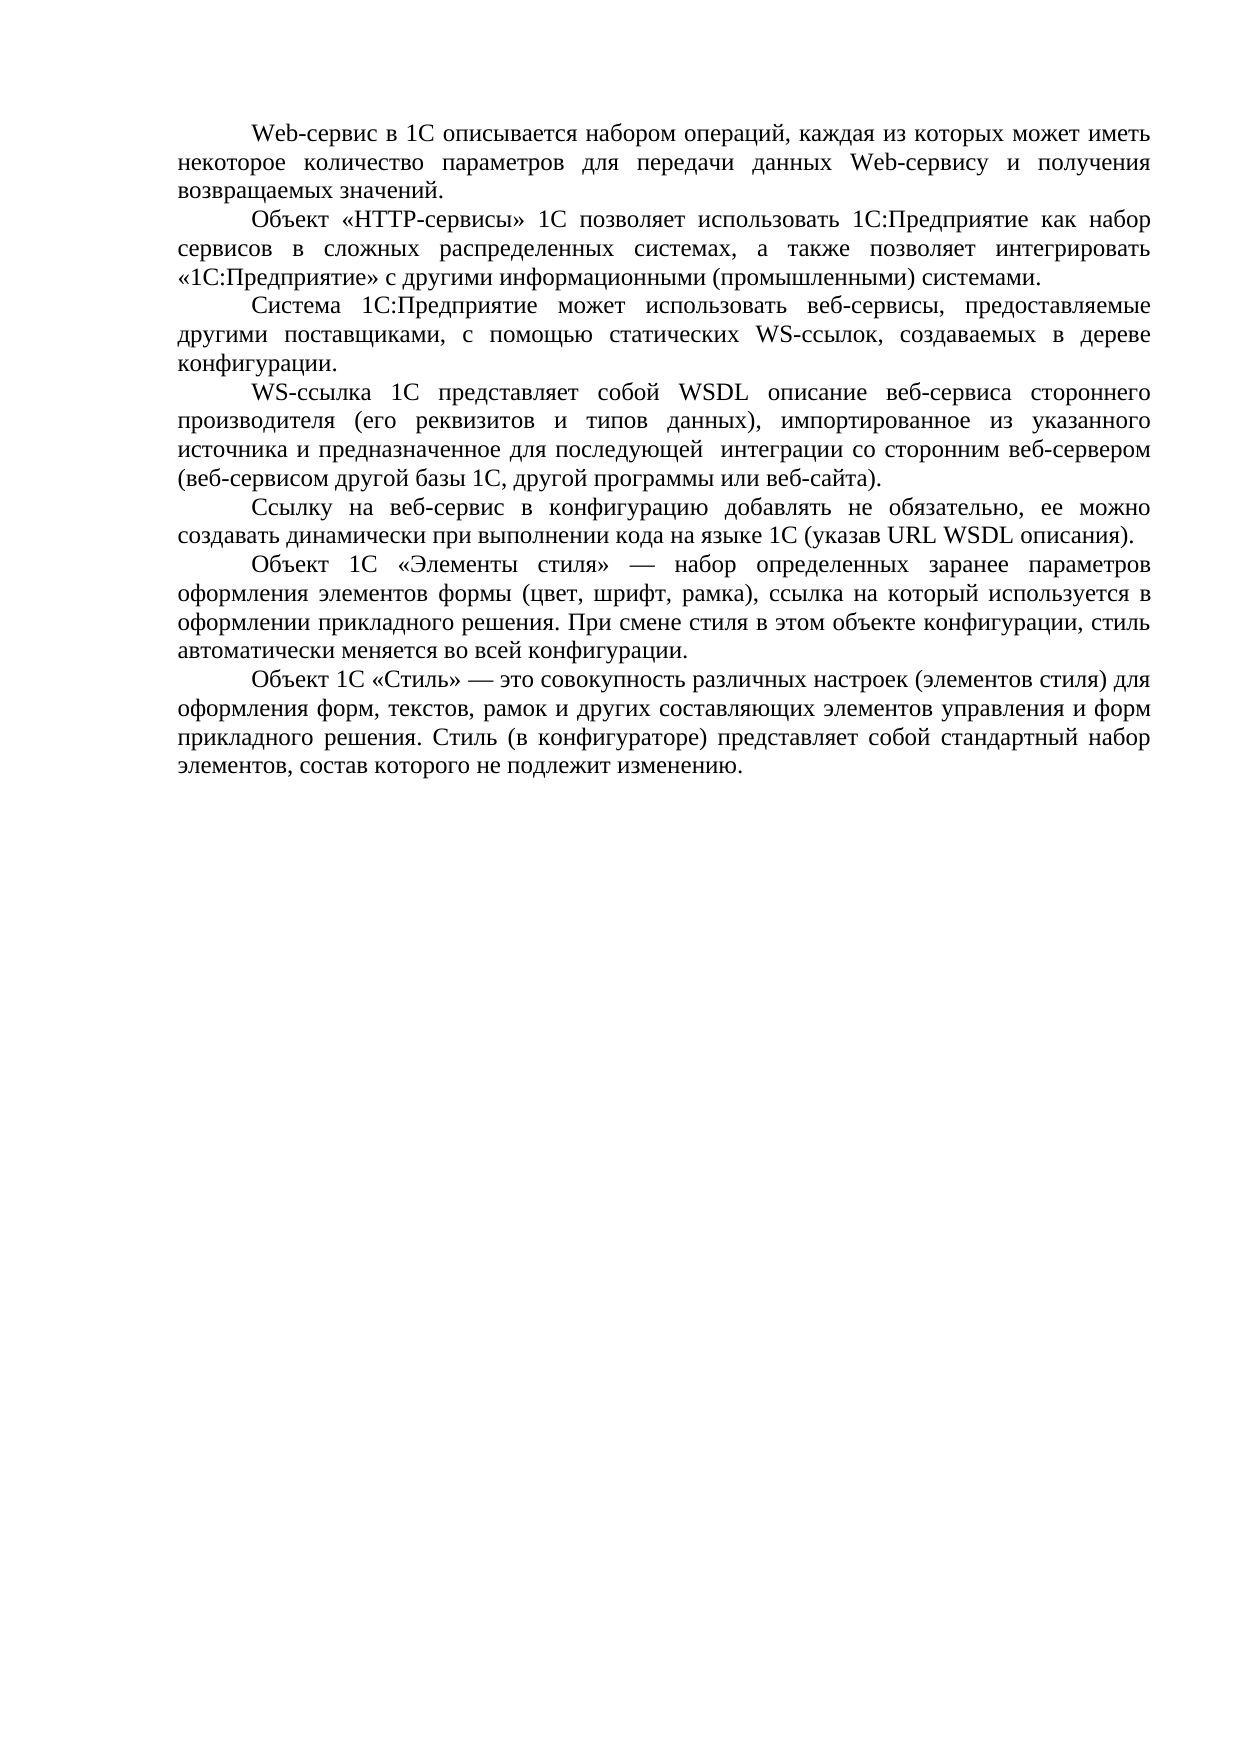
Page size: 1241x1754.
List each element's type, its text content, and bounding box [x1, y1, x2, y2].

text Web-сервис в 1С описывается набором операций, каждая из которых может иметь некоторое количество параметров для передачи данных Web-сервису и получения возвращаемых значений. [177, 118, 1152, 204]
text WS-ссылка 1С представляет собой WSDL описание веб-сервиса стороннего производителя (его реквизитов и типов данных), импортированное из указанного источника и предназначенное для последующей интеграции со сторонним веб-сервером (веб-сервисом другой базы 1С, другой программы или веб-сайта). [177, 377, 1152, 492]
text Объект 1С «Элементы стиля» — набор определенных заранее параметров оформления элементов формы (цвет, шрифт, рамка), ссылка на который используется в оформлении прикладного решения. При смене стиля в этом объекте конфигурации, стиль автоматически меняется во всей конфигурации. [177, 549, 1152, 664]
text Объект 1С «Стиль» — это совокупность различных настроек (элементов стиля) для оформления форм, текстов, рамок и других составляющих элементов управления и форм прикладного решения. Стиль (в конфигураторе) представляет собой стандартный набор элементов, состав которого не подлежит изменению. [177, 664, 1152, 779]
text Система 1С:Предприятие может использовать веб-сервисы, предоставляемые другими поставщиками, с помощью статических WS-ссылок, создаваемых в дереве конфигурации. [177, 291, 1152, 377]
text Ссылку на веб-сервис в конфигурацию добавлять не обязательно, ее можно создавать динамически при выполнении кода на языке 1С (указав URL WSDL описания). [177, 492, 1152, 549]
text Объект «HTTP-сервисы» 1С позволяет использовать 1С:Предприятие как набор сервисов в сложных распределенных системах, а также позволяет интегрировать «1С:Предприятие» с другими информационными (промышленными) системами. [177, 204, 1152, 291]
